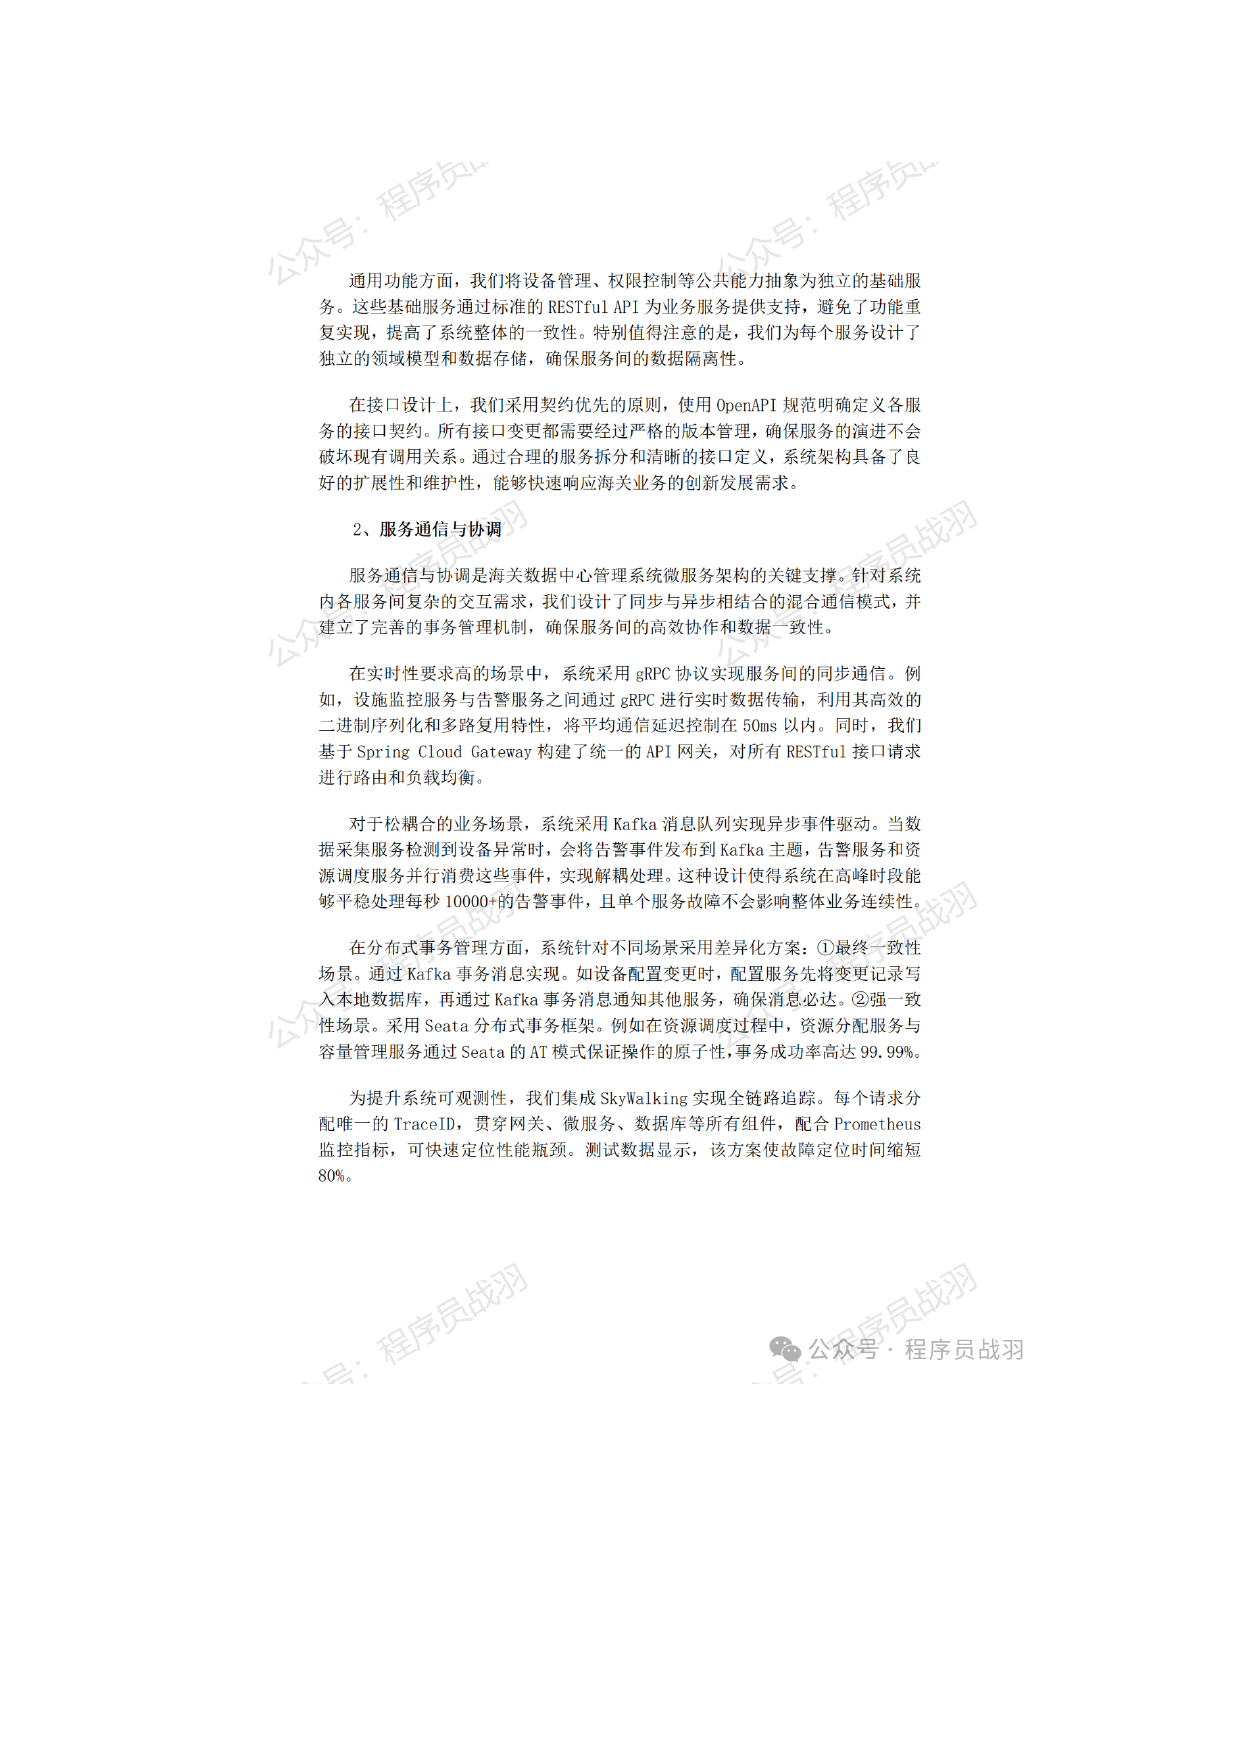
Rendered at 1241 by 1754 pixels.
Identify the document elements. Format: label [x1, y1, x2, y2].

picture [187, 162, 1052, 1384]
